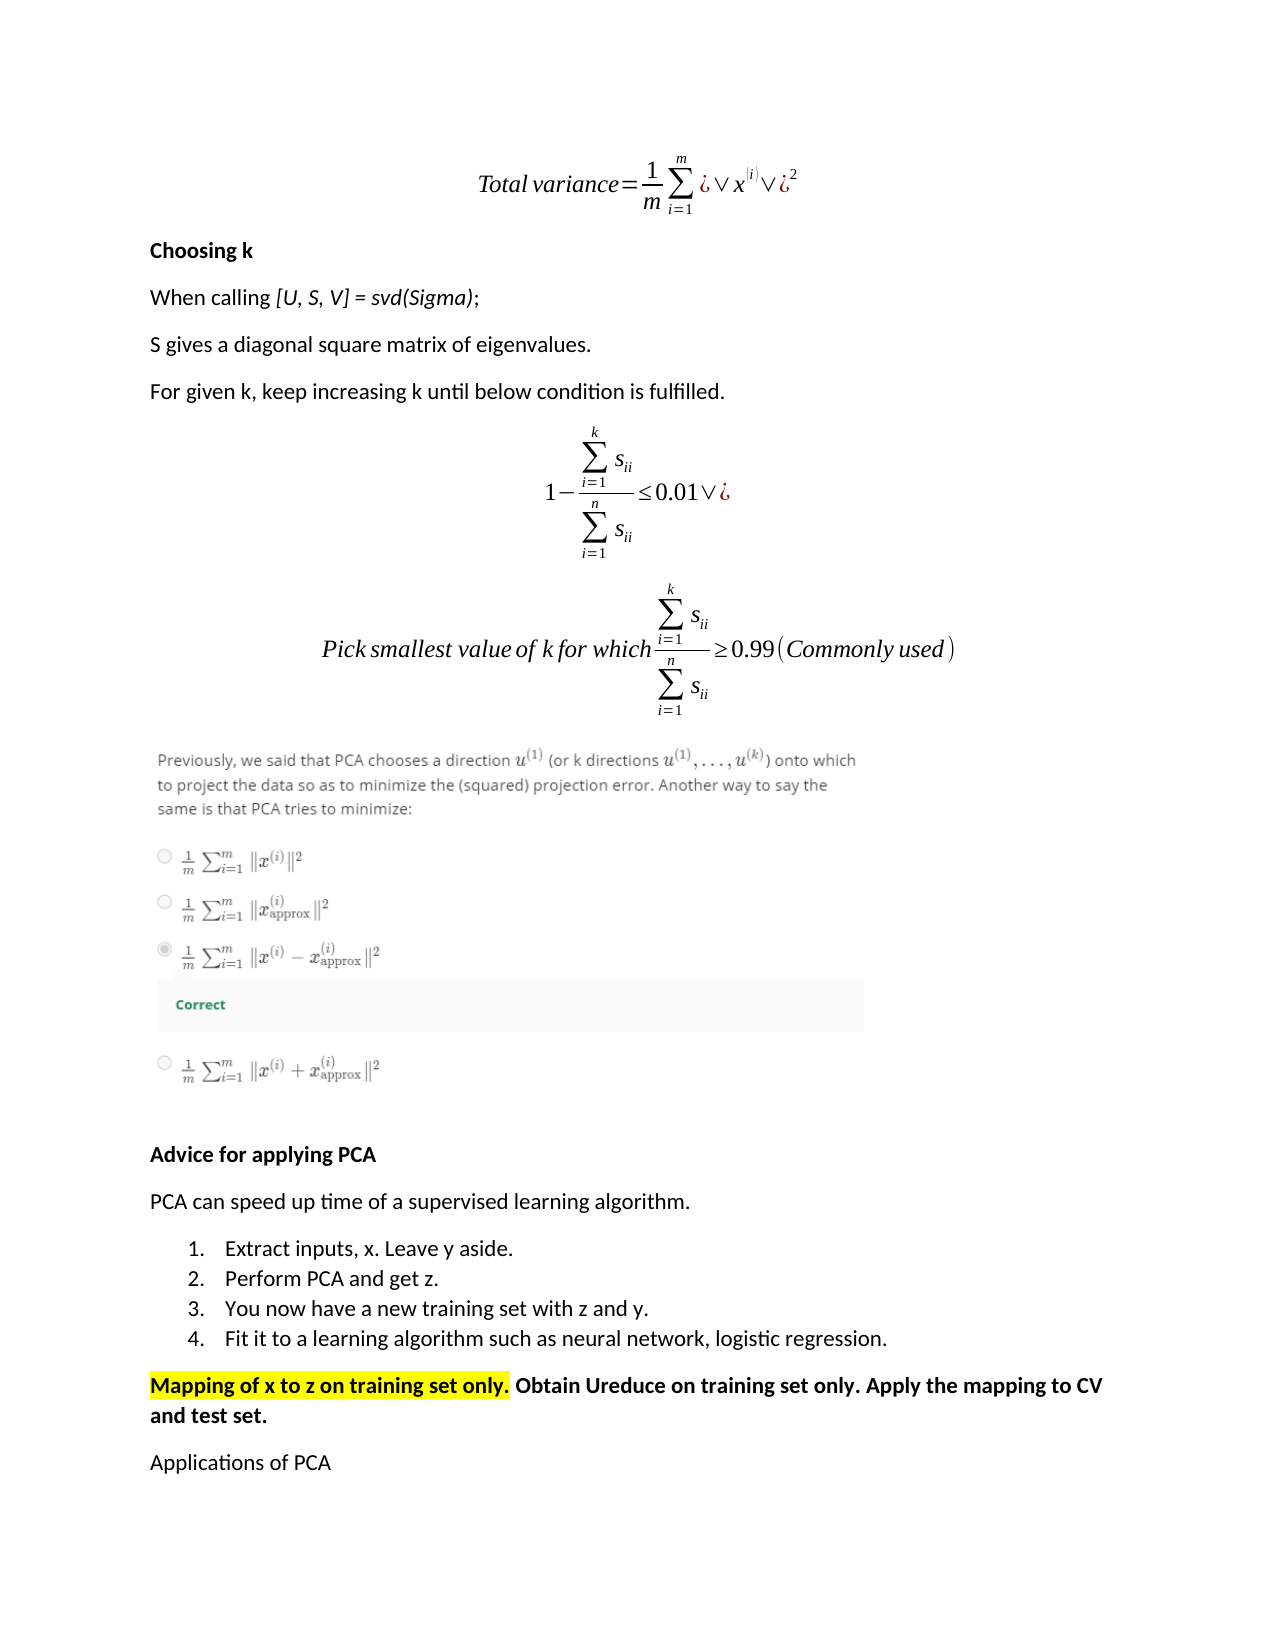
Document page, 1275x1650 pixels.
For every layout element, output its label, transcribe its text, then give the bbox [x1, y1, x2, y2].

text Advice for applying PCA [150, 1140, 1125, 1168]
list Fit it to a learning algorithm such as neural network, logistic regression. [187, 1324, 1125, 1352]
text PCA can speed up time of a supervised learning algorithm. [150, 1187, 1125, 1215]
text For given k, keep increasing k until below condition is fulfilled. [150, 377, 1125, 405]
text Mapping of x to z on training set only. Obtain Ureduce on training set only. Apply the mapping to CV and test set. [150, 1371, 1125, 1429]
text S gives a diagonal square matrix of eigenvalues. [150, 330, 1125, 358]
list You now have a new training set with z and y. [187, 1294, 1125, 1322]
list Extract inputs, x. Leave y aside. [187, 1234, 1125, 1262]
list Perform PCA and get z. [187, 1264, 1125, 1292]
picture [150, 738, 878, 1122]
text Applications of PCA [150, 1448, 1125, 1476]
text Choosing k [150, 236, 1125, 264]
text When calling [U, S, V] = svd(Sigma); [150, 283, 1125, 311]
